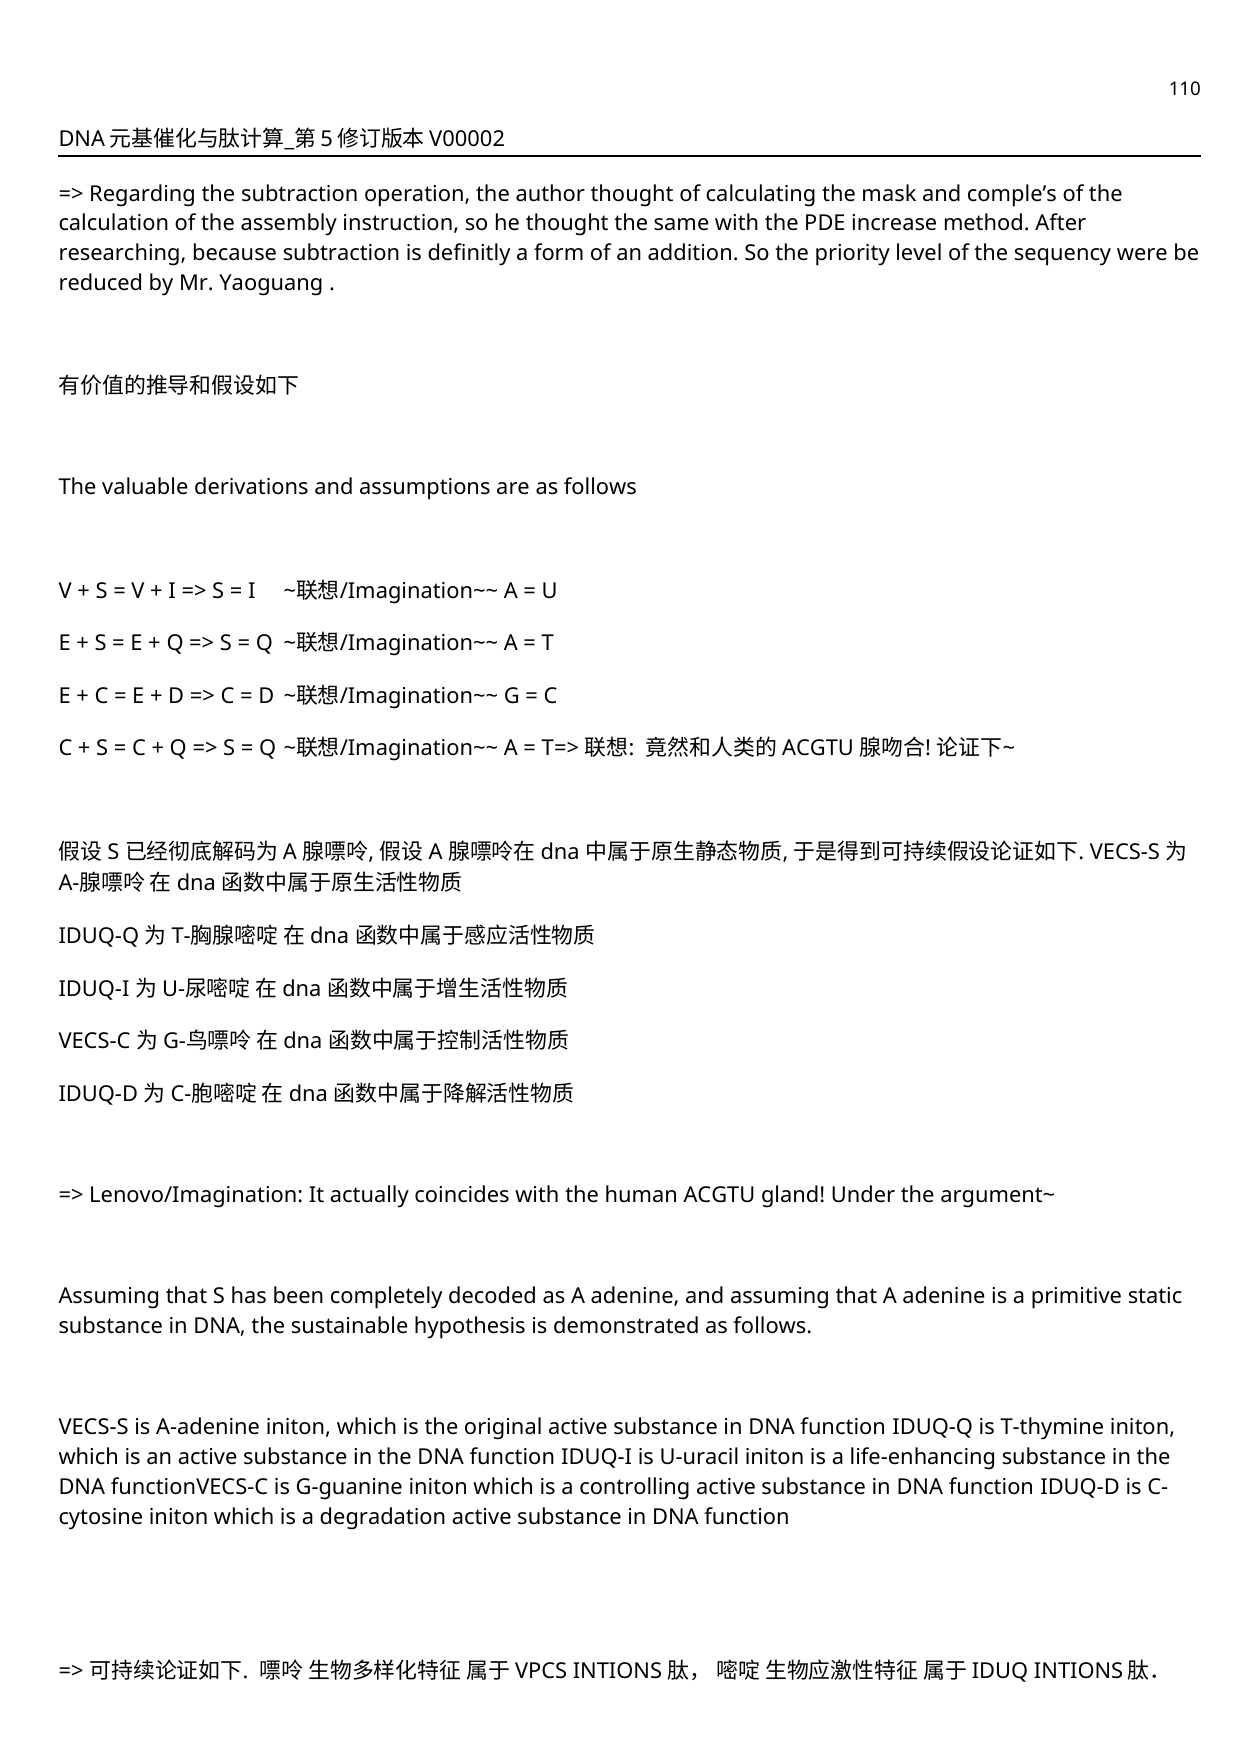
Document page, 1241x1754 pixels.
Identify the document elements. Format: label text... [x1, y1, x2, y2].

text VECS-S is A-adenine initon, which is the original active substance in DNA function IDUQ-Q is T-thymine initon, which is an active substance in the DNA function IDUQ-I is U-uracil initon is a life-enhancing substance in the DNA functionVECS-C is G-guanine initon which is a controlling active substance in DNA function IDUQ-D is C-cytosine initon which is a degradation active substance in DNA function [58, 1411, 1201, 1531]
text C + S = C + Q => S = Q ~联想/Imagination~~ A = T=> 联想: 竟然和人类的 ACGTU 腺吻合! 论证下~ [58, 730, 1201, 762]
text The valuable derivations and assumptions are as follows [58, 471, 1201, 501]
text Assuming that S has been completely decoded as A adenine, and assuming that A adenine is a primitive static substance in DNA, the sustainable hypothesis is demonstrated as follows. [58, 1280, 1201, 1340]
text => 可持续论证如下. 嘌呤 生物多样化特征 属于 VPCS INTIONS 肽， 嘧啶 生物应激性特征 属于 IDUQ INTIONS肽． [58, 1653, 1201, 1684]
text 假设 S 已经彻底解码为 A 腺嘌呤, 假设 A 腺嘌呤在 dna 中属于原生静态物质, 于是得到可持续假设论证如下. VECS-S 为 A-腺嘌呤 在 dna 函数中属于原生活性物质 [58, 834, 1201, 897]
text => Regarding the subtraction operation, the author thought of calculating the mask and comple’s of the calculation of the assembly instruction, so he thought the same with the PDE increase method. After researching, because subtraction is definitly a form of an addition. So the priority level of the sequency were be reduced by Mr. Yaoguang . [58, 178, 1201, 297]
text 有价值的推导和假设如下 [58, 368, 1201, 400]
text IDUQ-D 为 C-胞嘧啶 在 dna 函数中属于降解活性物质 [58, 1076, 1201, 1108]
text E + S = E + Q => S = Q ~联想/Imagination~~ A = T [58, 625, 1201, 657]
text => Lenovo/Imagination: It actually coincides with the human ACGTU gland! Under the argument~ [58, 1179, 1201, 1209]
text IDUQ-I 为 U-尿嘧啶 在 dna 函数中属于增生活性物质 [58, 971, 1201, 1002]
text IDUQ-Q 为 T-胸腺嘧啶 在 dna 函数中属于感应活性物质 [58, 918, 1201, 950]
text VECS-C 为 G-鸟嘌呤 在 dna 函数中属于控制活性物质 [58, 1023, 1201, 1055]
text E + C = E + D => C = D ~联想/Imagination~~ G = C [58, 678, 1201, 709]
text V + S = V + I => S = I ~联想/Imagination~~ A = U [58, 573, 1201, 604]
